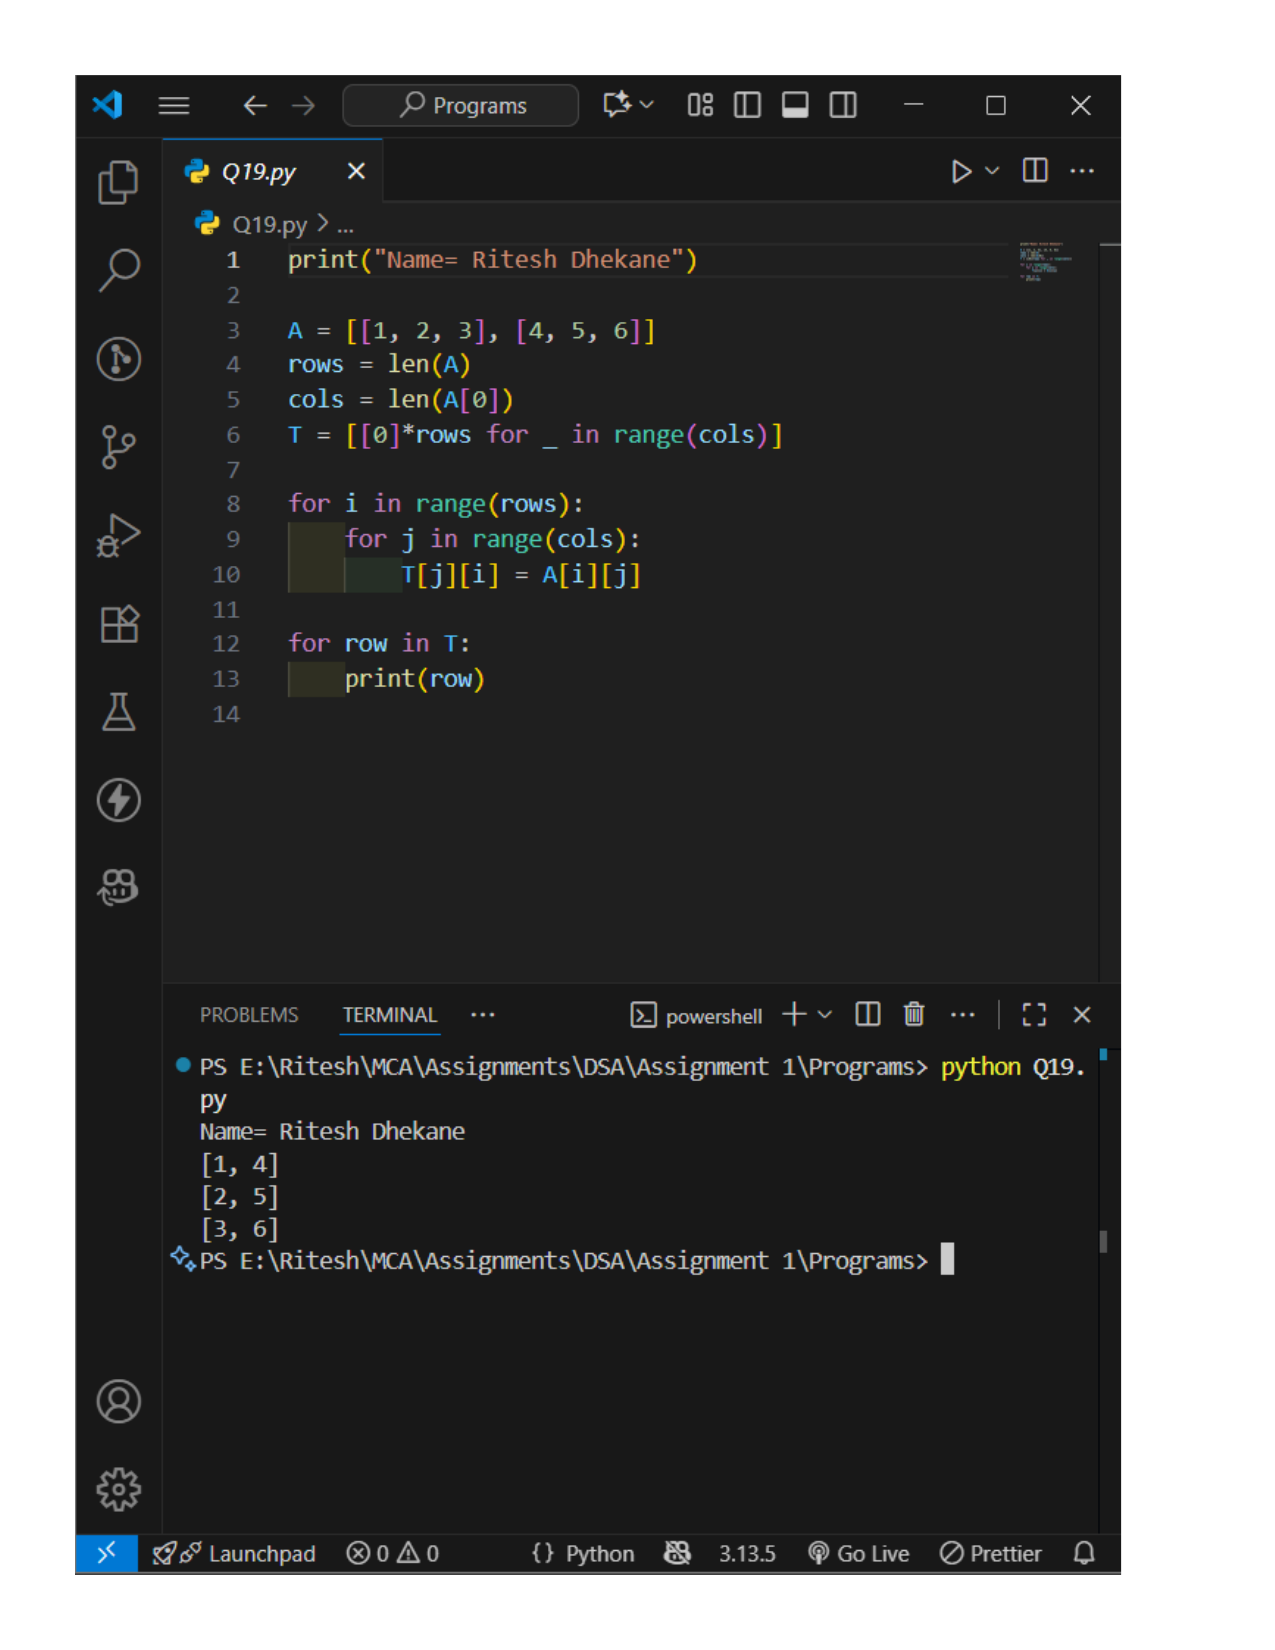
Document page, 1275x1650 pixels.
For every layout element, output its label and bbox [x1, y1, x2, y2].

picture [75, 75, 1122, 1575]
